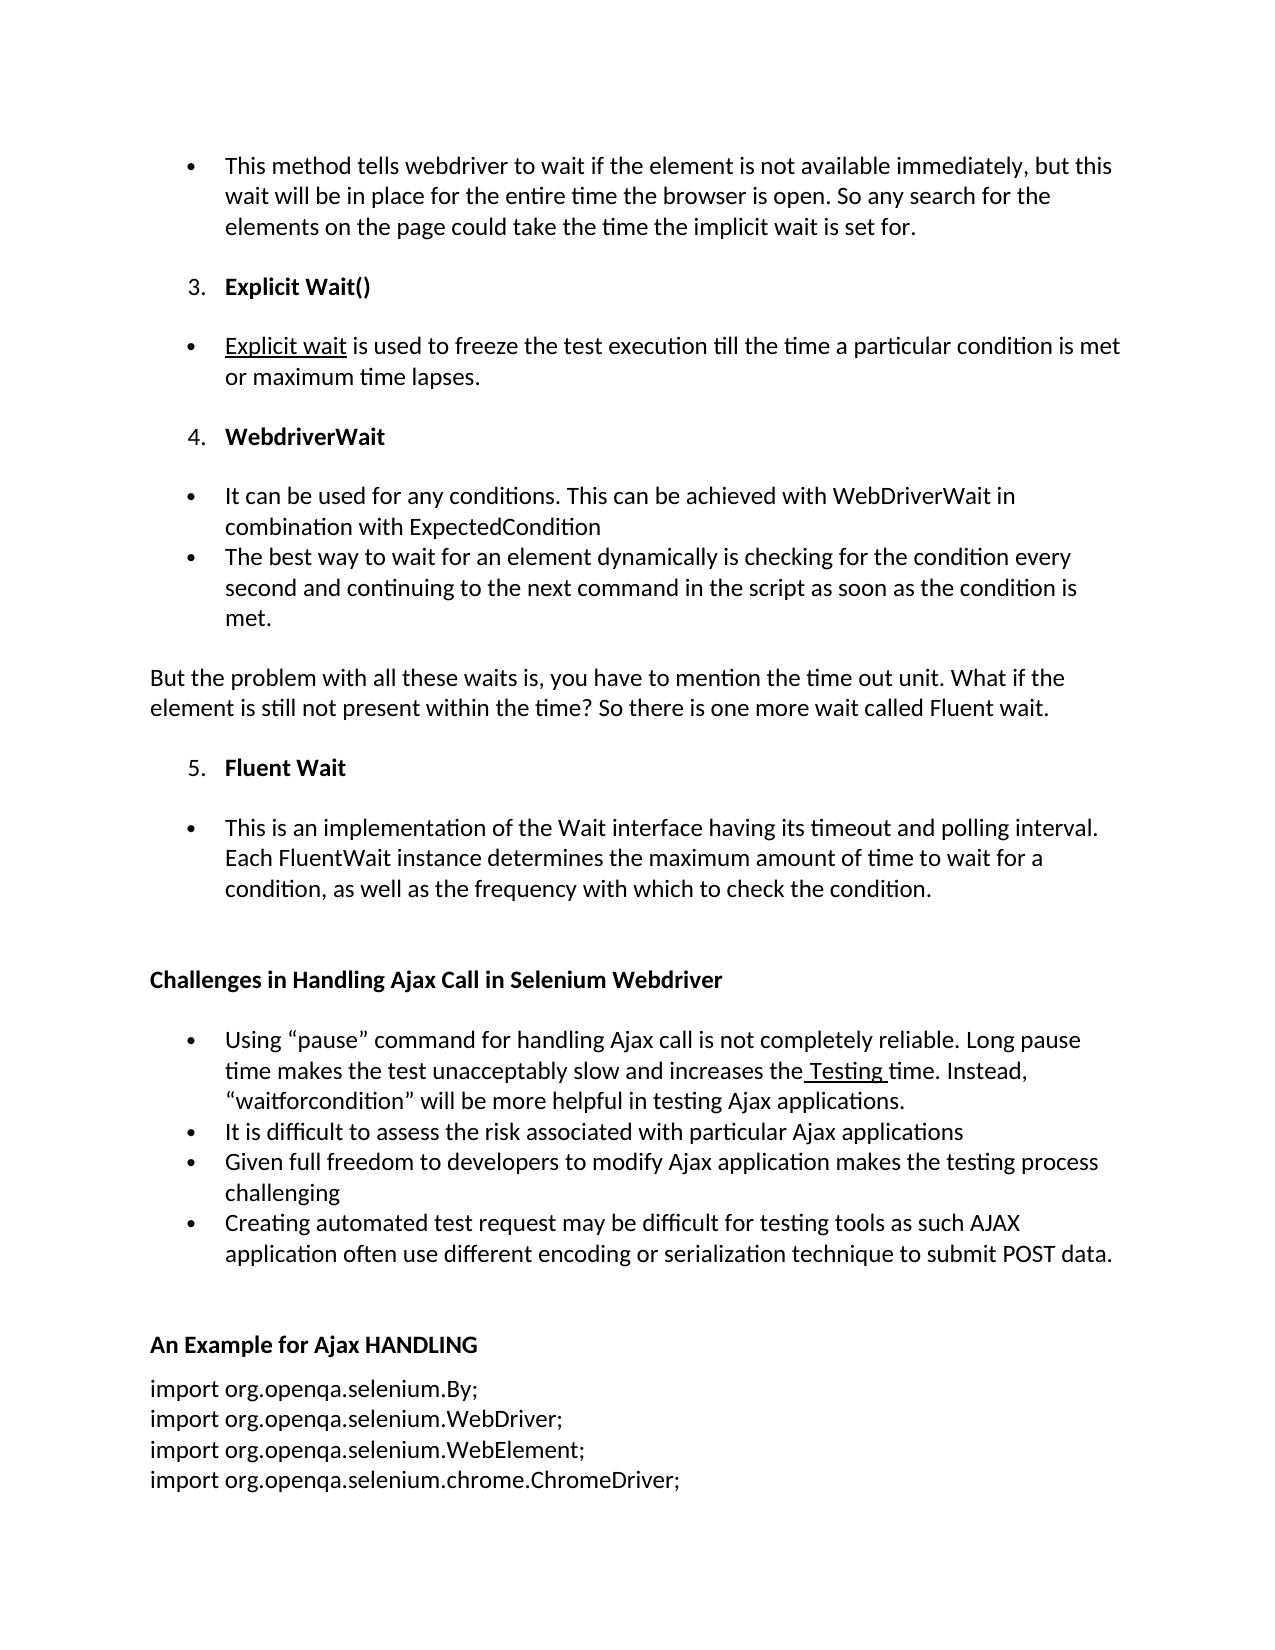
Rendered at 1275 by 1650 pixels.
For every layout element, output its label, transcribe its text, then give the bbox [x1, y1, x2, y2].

list Fluent Wait [187, 752, 1125, 783]
list Creating automated test request may be difficult for testing tools as such AJAX application often use different encoding or serialization technique to submit POST data. [187, 1207, 1125, 1268]
list Given full freedom to developers to modify Ajax application makes the testing process challenging [187, 1146, 1125, 1207]
subtitle An Example for Ajax HANDLING [150, 1298, 1125, 1360]
list It is difficult to assess the risk associated with particular Ajax applications [187, 1116, 1125, 1146]
list Explicit wait is used to freeze the test execution till the time a particular condition is met or maximum time lapses. [187, 330, 1125, 391]
text import org.openqa.selenium.WebDriver; [150, 1403, 1125, 1434]
list WebdriverWait [187, 421, 1125, 451]
list The best way to wait for an element dynamically is checking for the condition every second and continuing to the next command in the script as soon as the condition is met. [187, 541, 1125, 633]
list Using “pause” command for handling Ajax call is not completely reliable. Long pause time makes the test unacceptably slow and increases the Testing time. Instead, “waitforcondition” will be more helpful in testing Ajax applications. [187, 1024, 1125, 1116]
text import org.openqa.selenium.By; [150, 1373, 1125, 1403]
list It can be used for any conditions. This can be achieved with WebDriverWait in combination with ExpectedCondition [187, 480, 1125, 541]
list This method tells webdriver to wait if the element is not available immediately, but this wait will be in place for the entire time the browser is open. So any search for the elements on the page could take the time the implicit wait is set for. [187, 150, 1125, 242]
subtitle Challenges in Handling Ajax Call in Selenium Webdriver [150, 933, 1125, 995]
list This is an implementation of the Wait interface having its timeout and polling interval. Each FluentWait instance determines the maximum amount of time to wait for a condition, as well as the frequency with which to check the condition. [187, 812, 1125, 903]
text But the problem with all these waits is, you have to mention the time out unit. What if the element is still not present within the time? So there is one more wait called Fluent wait. [150, 662, 1125, 723]
text import org.openqa.selenium.chrome.ChromeDriver; [150, 1464, 1125, 1495]
text import org.openqa.selenium.WebElement; [150, 1434, 1125, 1464]
list Explicit Wait() [187, 271, 1125, 301]
